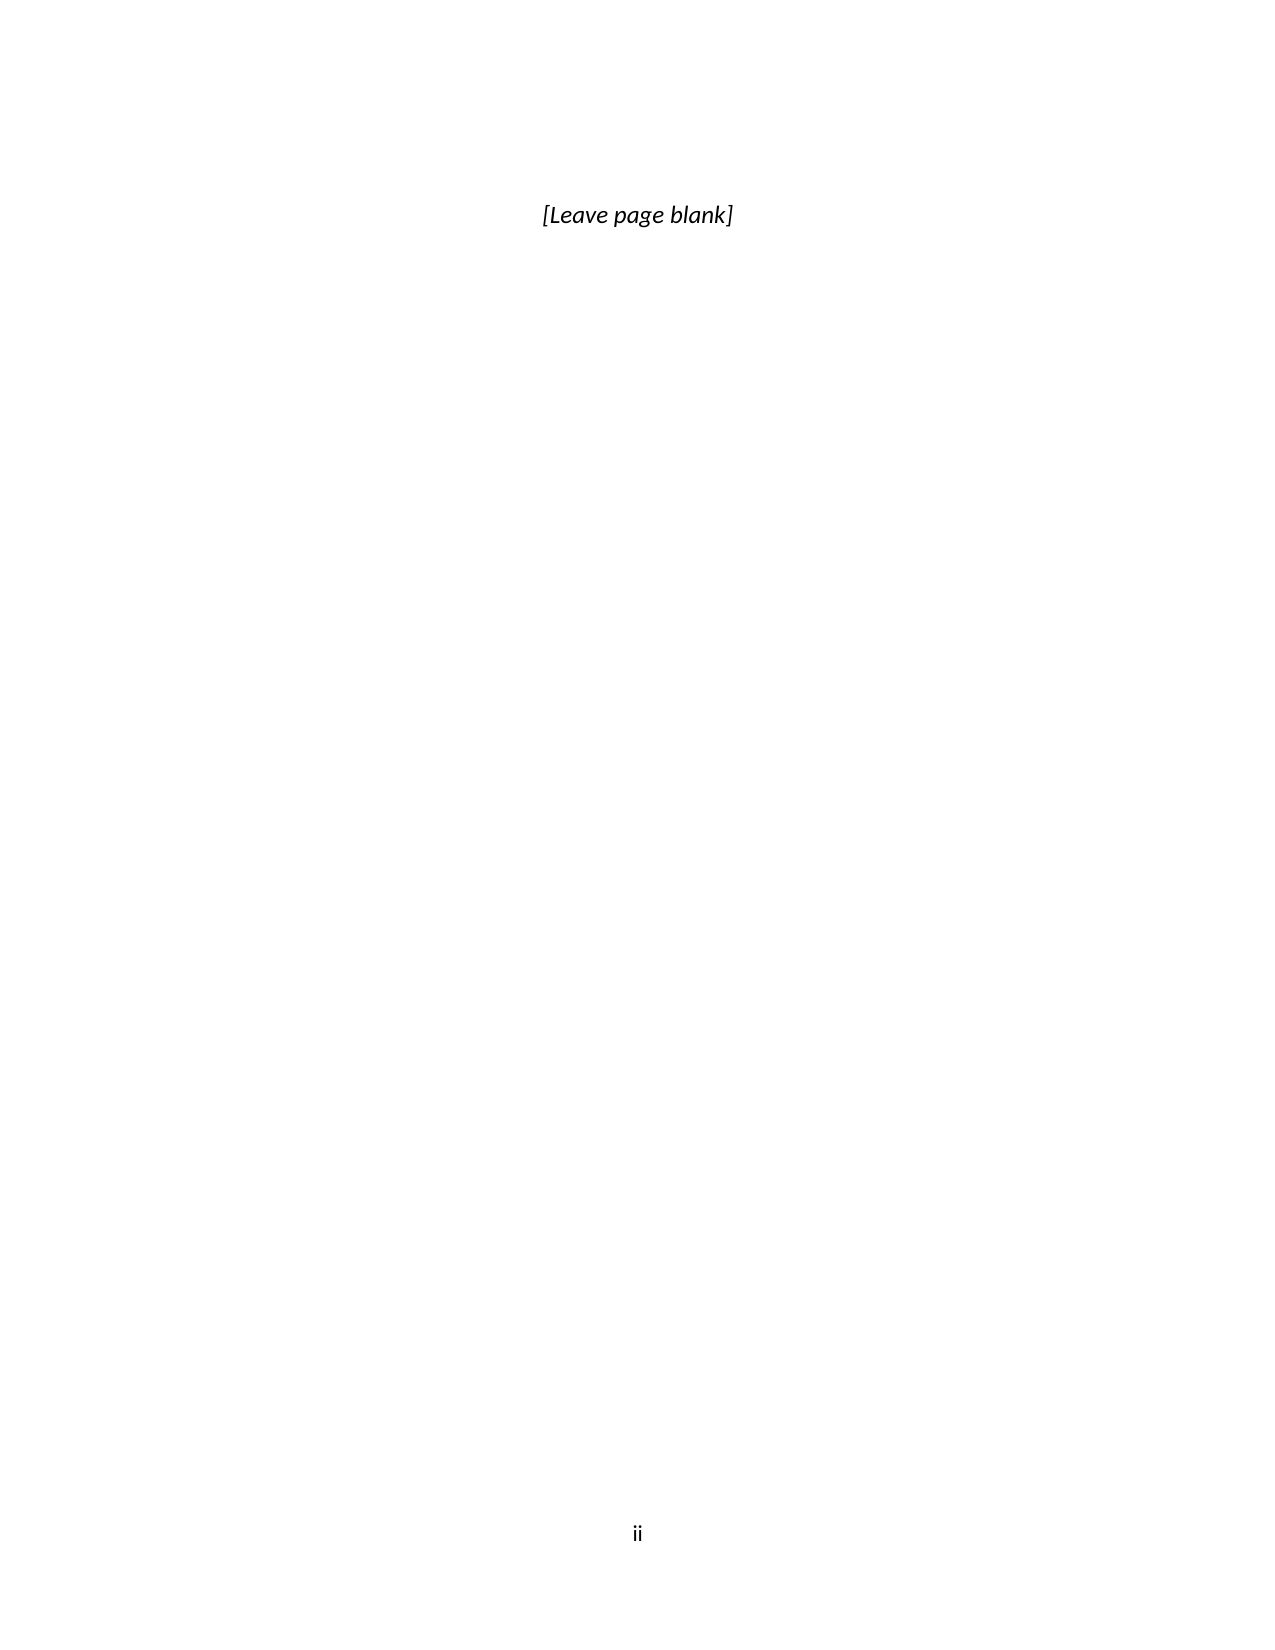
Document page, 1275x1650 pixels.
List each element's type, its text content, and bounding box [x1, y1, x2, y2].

text [Leave page blank] [150, 199, 1125, 230]
